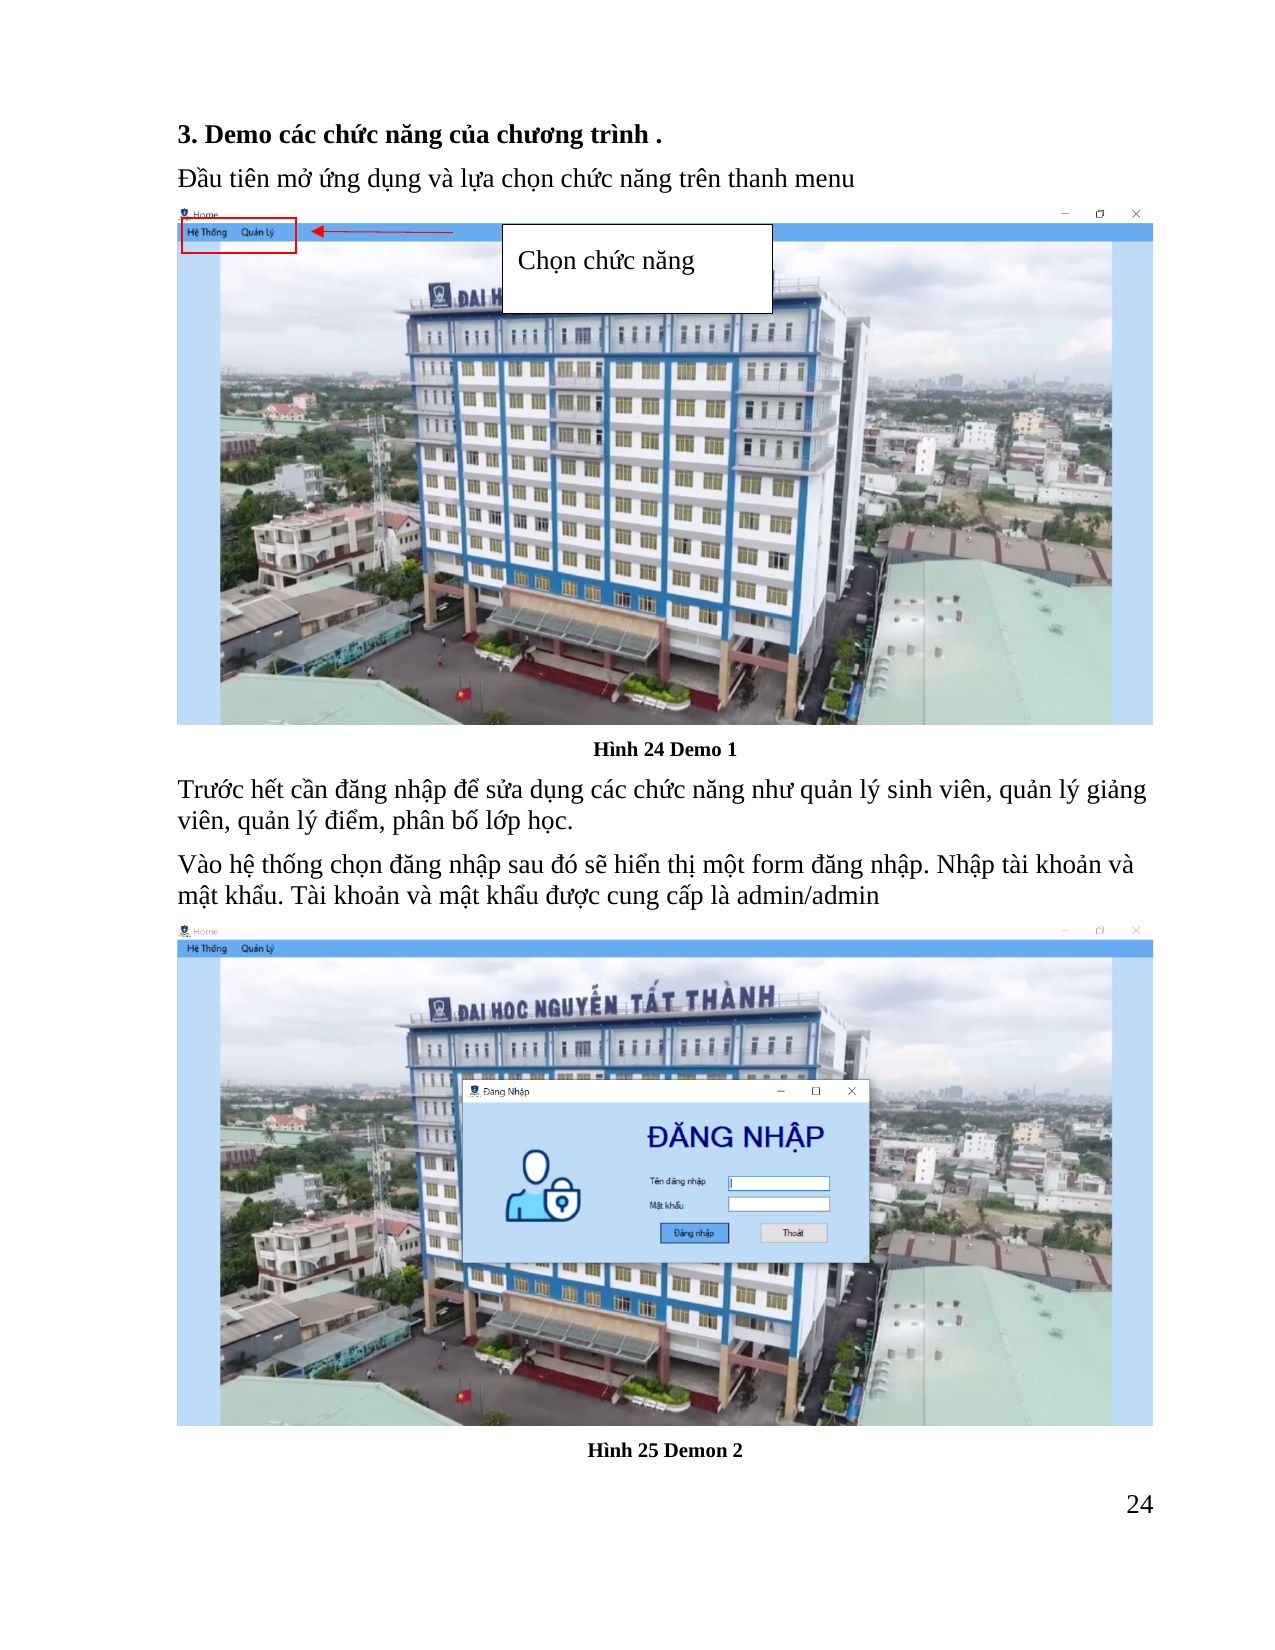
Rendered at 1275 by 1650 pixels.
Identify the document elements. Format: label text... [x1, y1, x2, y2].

text Vào hệ thống chọn đăng nhập sau đó sẽ hiển thị một form đăng nhập. Nhập tài khoản và mật khẩu. Tài khoản và mật khẩu được cung cấp là admin/admin [177, 848, 1153, 910]
picture [177, 922, 1154, 1426]
picture [177, 205, 1154, 725]
text Đầu tiên mở ứng dụng và lựa chọn chức năng trên thanh menu [177, 162, 1153, 193]
text 3. Demo các chức năng của chương trình . [177, 118, 1153, 149]
text Trước hết cần đăng nhập để sửa dụng các chức năng như quản lý sinh viên, quản lý giảng viên, quản lý điểm, phân bố lớp học. [177, 773, 1153, 836]
